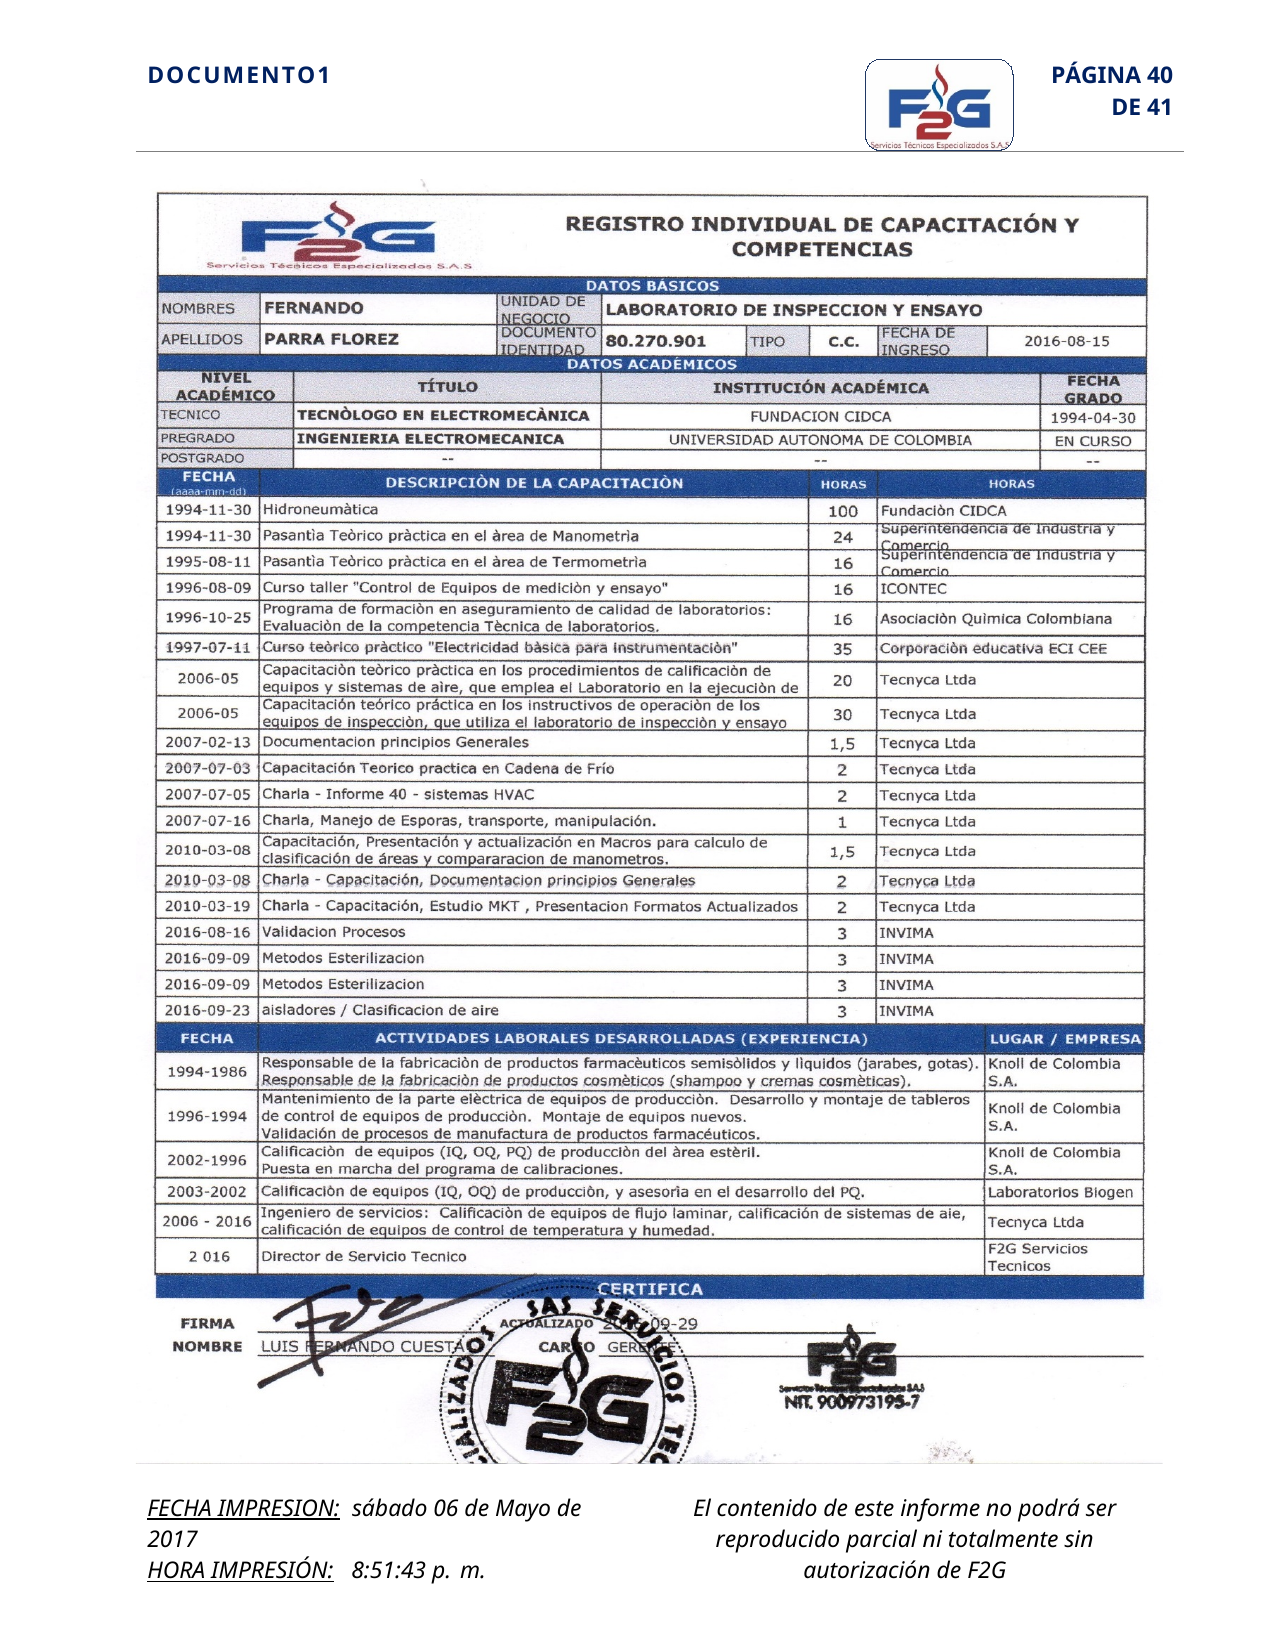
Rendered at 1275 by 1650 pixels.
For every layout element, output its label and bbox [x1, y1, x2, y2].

picture [865, 59, 1013, 150]
picture [135, 179, 1163, 1464]
